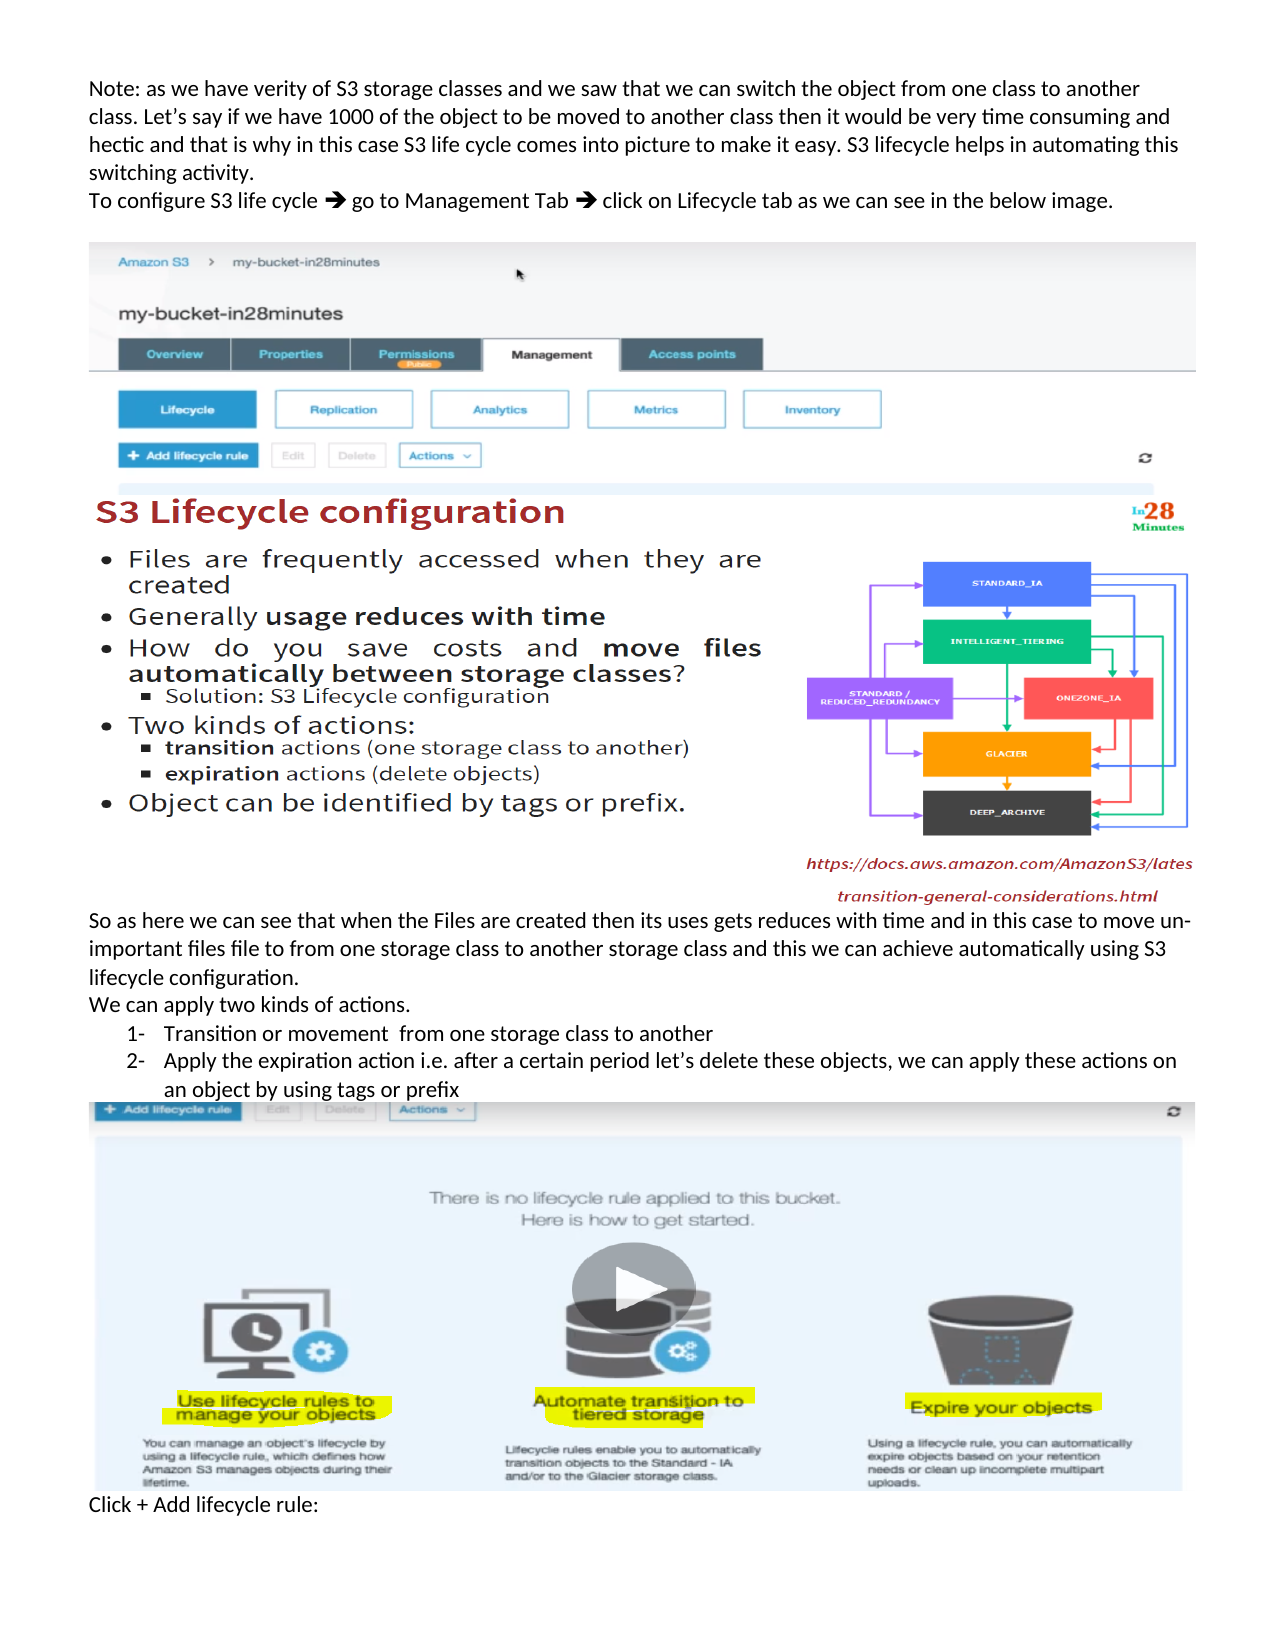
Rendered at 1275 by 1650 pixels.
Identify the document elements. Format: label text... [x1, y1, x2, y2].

text We can apply two kinds of actions. [89, 991, 1196, 1019]
text Note: as we have verity of S3 storage classes and we saw that we can switch the object from one class to another class. Let’s say if we have 1000 of the object to be moved to another class then it would be very time consuming and hectic and that is why in this case S3 life cycle comes into picture to make it easy. S3 lifecycle helps in automating this switching activity. [89, 74, 1196, 186]
text So as here we can see that when the Files are created then its uses gets reduces with time and in this case to move un-important files file to from one storage class to another storage class and this we can achieve automatically using S3 lifecycle configuration. [89, 907, 1196, 991]
picture [88, 1102, 1196, 1491]
list Apply the expiration action i.e. after a certain period let’s delete these objects, we can apply these actions on an object by using tags or prefix [126, 1047, 1196, 1102]
text To configure S3 life cycle go to Management Tab click on Lifecycle tab as we can see in the below image. [89, 186, 1196, 214]
text Click + Add lifecycle rule: [89, 1491, 1196, 1518]
list Transition or movement from one storage class to another [126, 1019, 1196, 1047]
picture [88, 242, 1196, 907]
